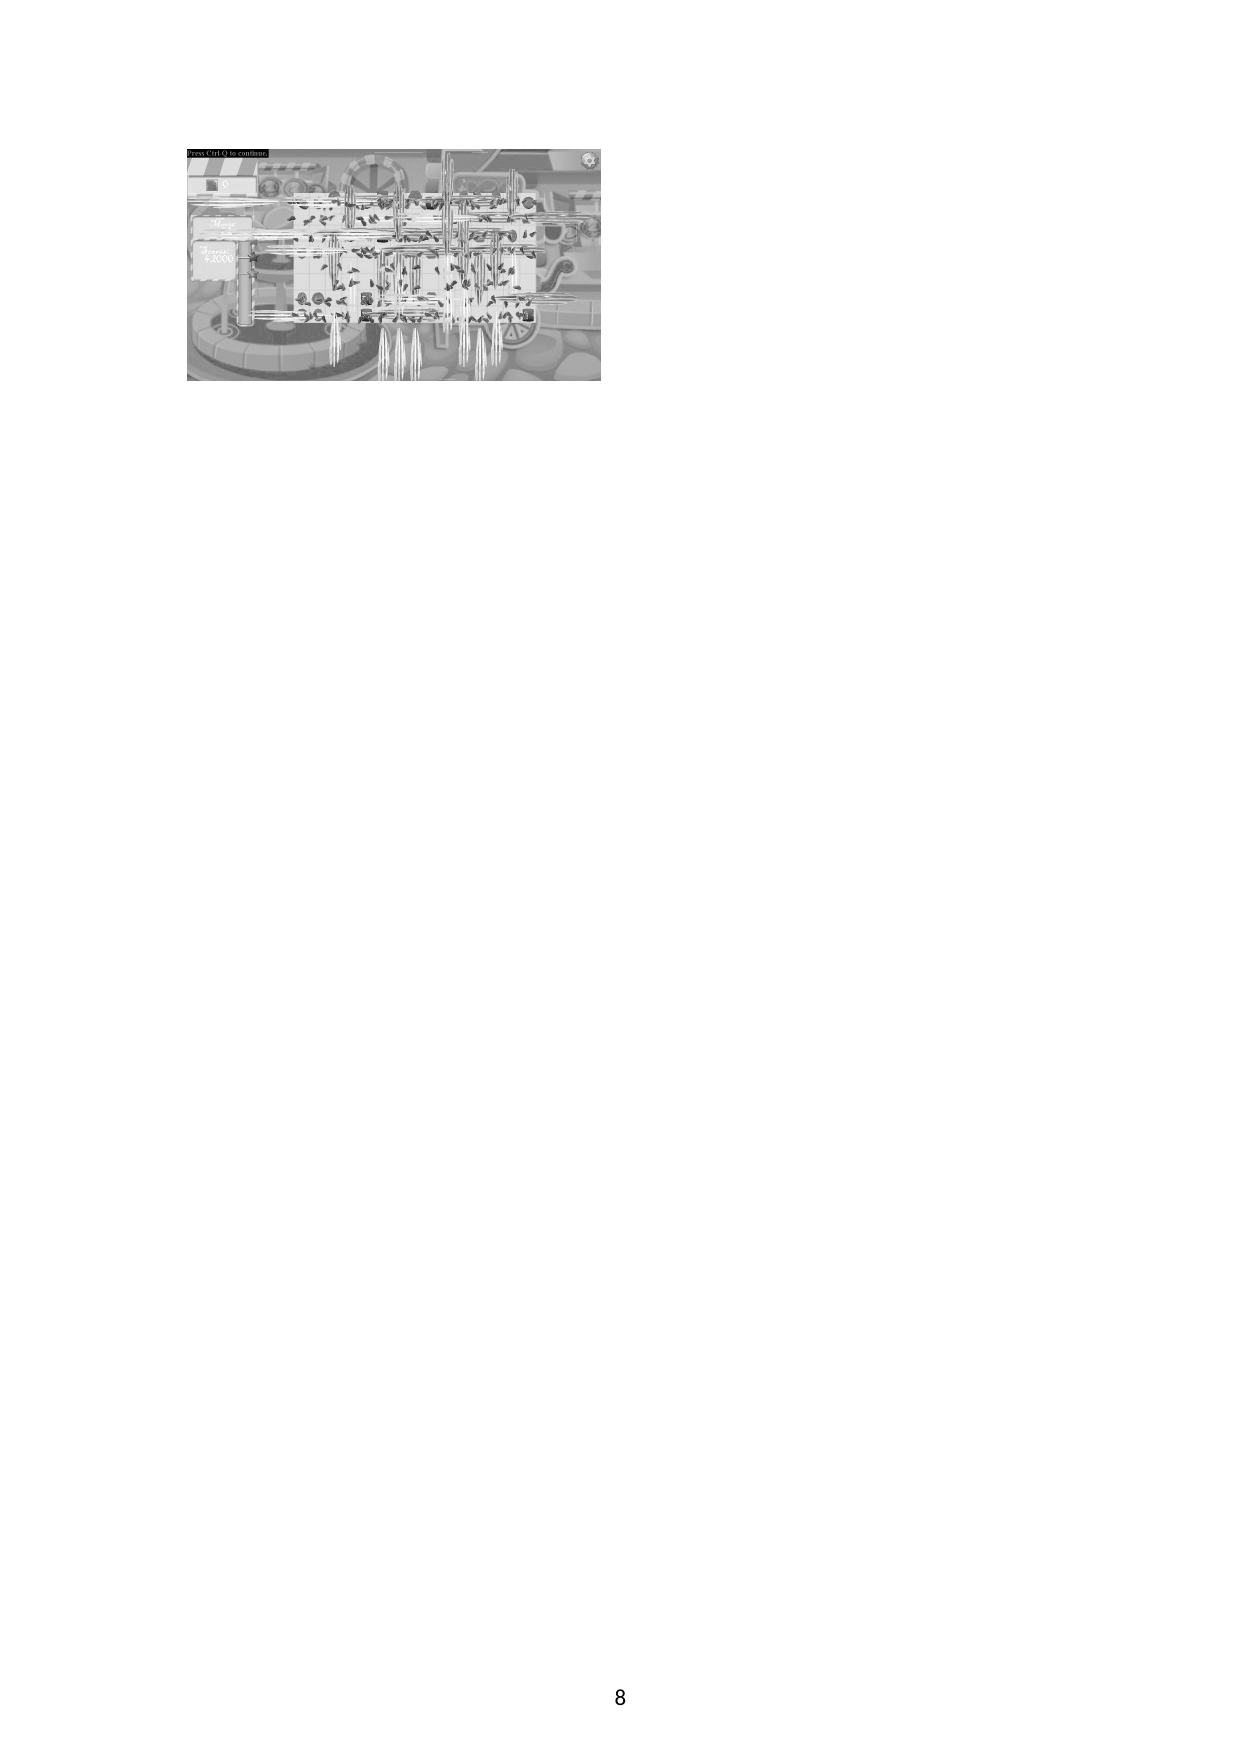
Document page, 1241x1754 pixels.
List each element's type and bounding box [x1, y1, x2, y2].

picture [187, 149, 601, 381]
